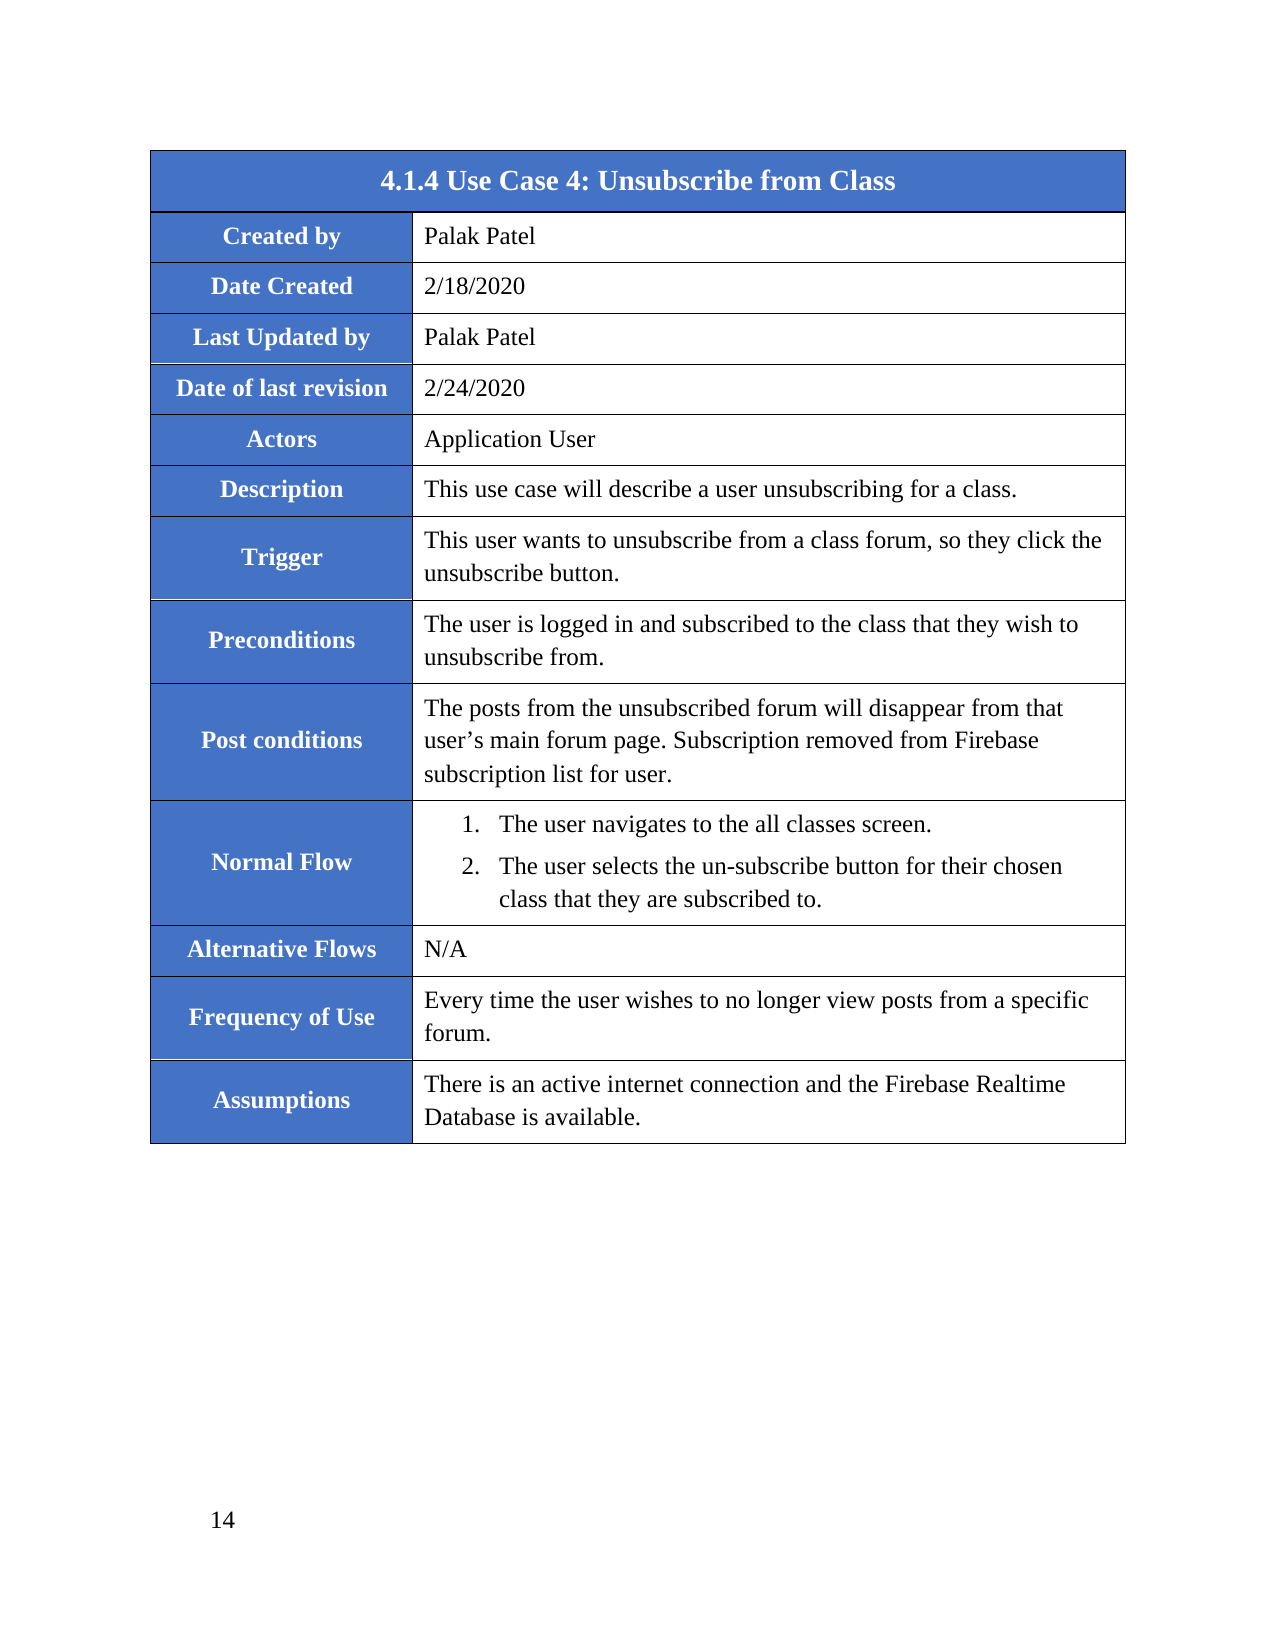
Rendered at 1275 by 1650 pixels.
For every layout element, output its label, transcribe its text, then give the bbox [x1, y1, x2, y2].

table_cell Palak Patel [413, 314, 1125, 363]
table_cell Frequency of Use [151, 977, 412, 1059]
table_cell Description [151, 466, 412, 516]
table_cell Trigger [151, 517, 412, 599]
table_cell Application User [413, 415, 1125, 465]
table_cell The user navigates to the all classes screen. The user selects the un-subscribe button for their chosen class that they are subscribed to. [413, 801, 1125, 925]
table_cell Normal Flow [151, 801, 412, 925]
table_cell Actors [151, 415, 412, 465]
table_cell The user is logged in and subscribed to the class that they wish to unsubscribe from. [413, 601, 1125, 683]
table_cell Date of last revision [151, 365, 412, 414]
table_cell Assumptions [151, 1061, 412, 1143]
table_cell Alternative Flows [151, 926, 412, 976]
table_header 4.1.4 Use Case 4: Unsubscribe from Class [151, 151, 1125, 211]
table_cell 2/24/2020 [413, 365, 1125, 414]
table_cell Every time the user wishes to no longer view posts from a specific forum. [413, 977, 1125, 1059]
table_cell This user wants to unsubscribe from a class forum, so they click the unsubscribe button. [413, 517, 1125, 599]
table_cell N/A [413, 926, 1125, 976]
table_cell Last Updated by [151, 314, 412, 363]
table_cell Preconditions [151, 601, 412, 683]
table_cell Created by [151, 213, 412, 262]
table_cell This use case will describe a user unsubscribing for a class. [413, 466, 1125, 516]
table_cell Post conditions [151, 684, 412, 800]
table_cell Date Created [151, 263, 412, 313]
table_cell 2/18/2020 [413, 263, 1125, 313]
table_cell Palak Patel [413, 213, 1125, 262]
table_cell The posts from the unsubscribed forum will disappear from that user’s main forum page. Subscription removed from Firebase subscription list for user. [413, 684, 1125, 800]
table_cell There is an active internet connection and the Firebase Realtime Database is available. [413, 1061, 1125, 1143]
